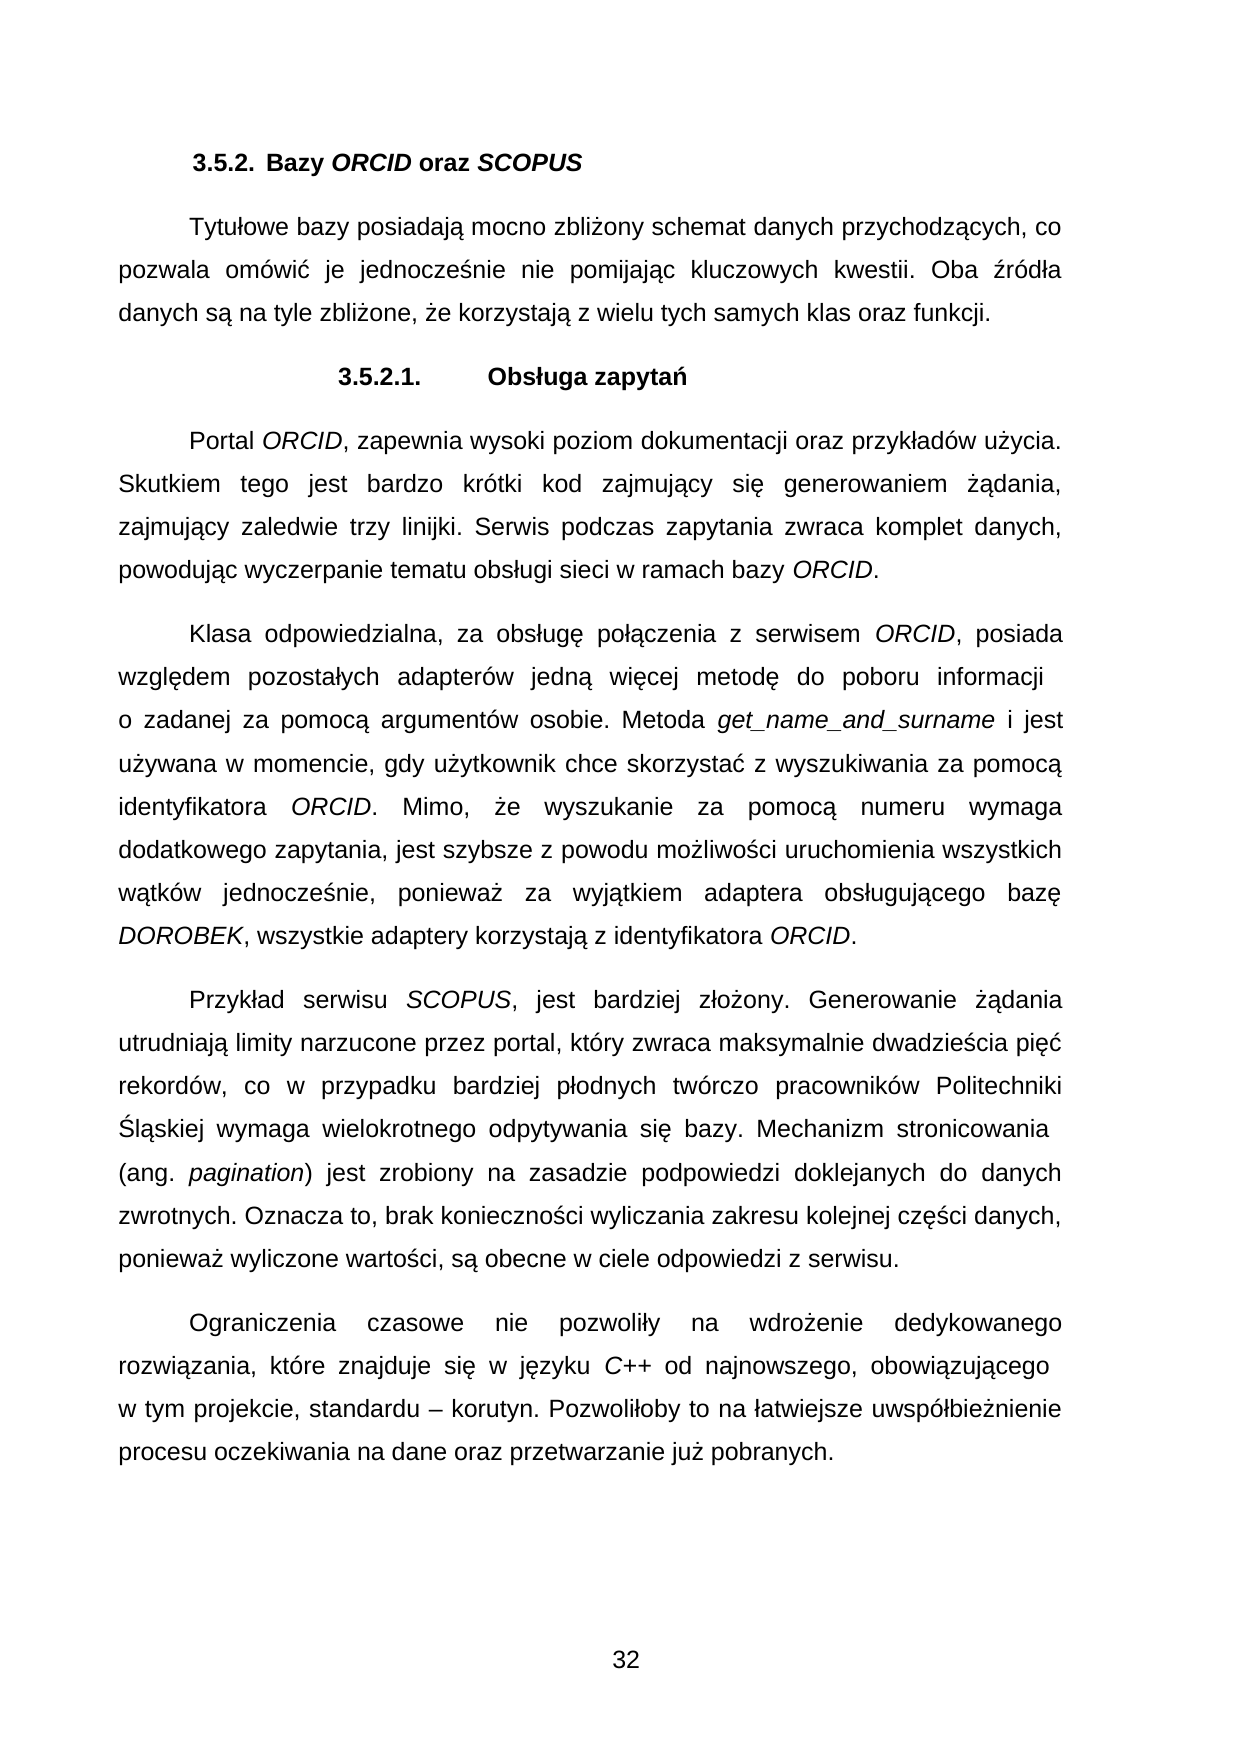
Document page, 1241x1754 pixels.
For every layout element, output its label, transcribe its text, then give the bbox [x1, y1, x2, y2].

text Ograniczenia czasowe nie pozwoliły na wdrożenie dedykowanego rozwiązania, które znajduje się w języku C++ od najnowszego, obowiązującego w tym projekcie, standardu – korutyn. Pozwoliłoby to na łatwiejsze uwspółbieżnienie procesu oczekiwania na dane oraz przetwarzanie już pobranych. [118, 1308, 1063, 1466]
text Klasa odpowiedzialna, za obsługę połączenia z serwisem ORCID, posiada względem pozostałych adapterów jedną więcej metodę do poboru informacji o zadanej za pomocą argumentów osobie. Metoda get_name_and_surname i jest używana w momencie, gdy użytkownik chce skorzystać z wyszukiwania za pomocą identyfikatora ORCID. Mimo, że wyszukanie za pomocą numeru wymaga dodatkowego zapytania, jest szybsze z powodu możliwości uruchomienia wszystkich wątków jednocześnie, ponieważ za wyjątkiem adaptera obsługującego bazę DOROBEK, wszystkie adaptery korzystają z identyfikatora ORCID. [118, 619, 1063, 950]
subtitle Obsługa zapytań [267, 362, 1063, 391]
text Portal ORCID, zapewnia wysoki poziom dokumentacji oraz przykładów użycia. Skutkiem tego jest bardzo krótki kod zajmujący się generowaniem żądania, zajmujący zaledwie trzy linijki. Serwis podczas zapytania zwraca komplet danych, powodując wyczerpanie tematu obsługi sieci w ramach bazy ORCID. [118, 426, 1063, 584]
subtitle Bazy ORCID oraz SCOPUS [192, 148, 1063, 176]
text Przykład serwisu SCOPUS, jest bardziej złożony. Generowanie żądania utrudniają limity narzucone przez portal, który zwraca maksymalnie dwadzieścia pięć rekordów, co w przypadku bardziej płodnych twórczo pracowników Politechniki Śląskiej wymaga wielokrotnego odpytywania się bazy. Mechanizm stronicowania (ang. pagination) jest zrobiony na zasadzie podpowiedzi doklejanych do danych zwrotnych. Oznacza to, brak konieczności wyliczania zakresu kolejnej części danych, ponieważ wyliczone wartości, są obecne w ciele odpowiedzi z serwisu. [118, 985, 1063, 1272]
text Tytułowe bazy posiadają mocno zbliżony schemat danych przychodzących, co pozwala omówić je jednocześnie nie pomijając kluczowych kwestii. Oba źródła danych są na tyle zbliżone, że korzystają z wielu tych samych klas oraz funkcji. [118, 212, 1063, 327]
